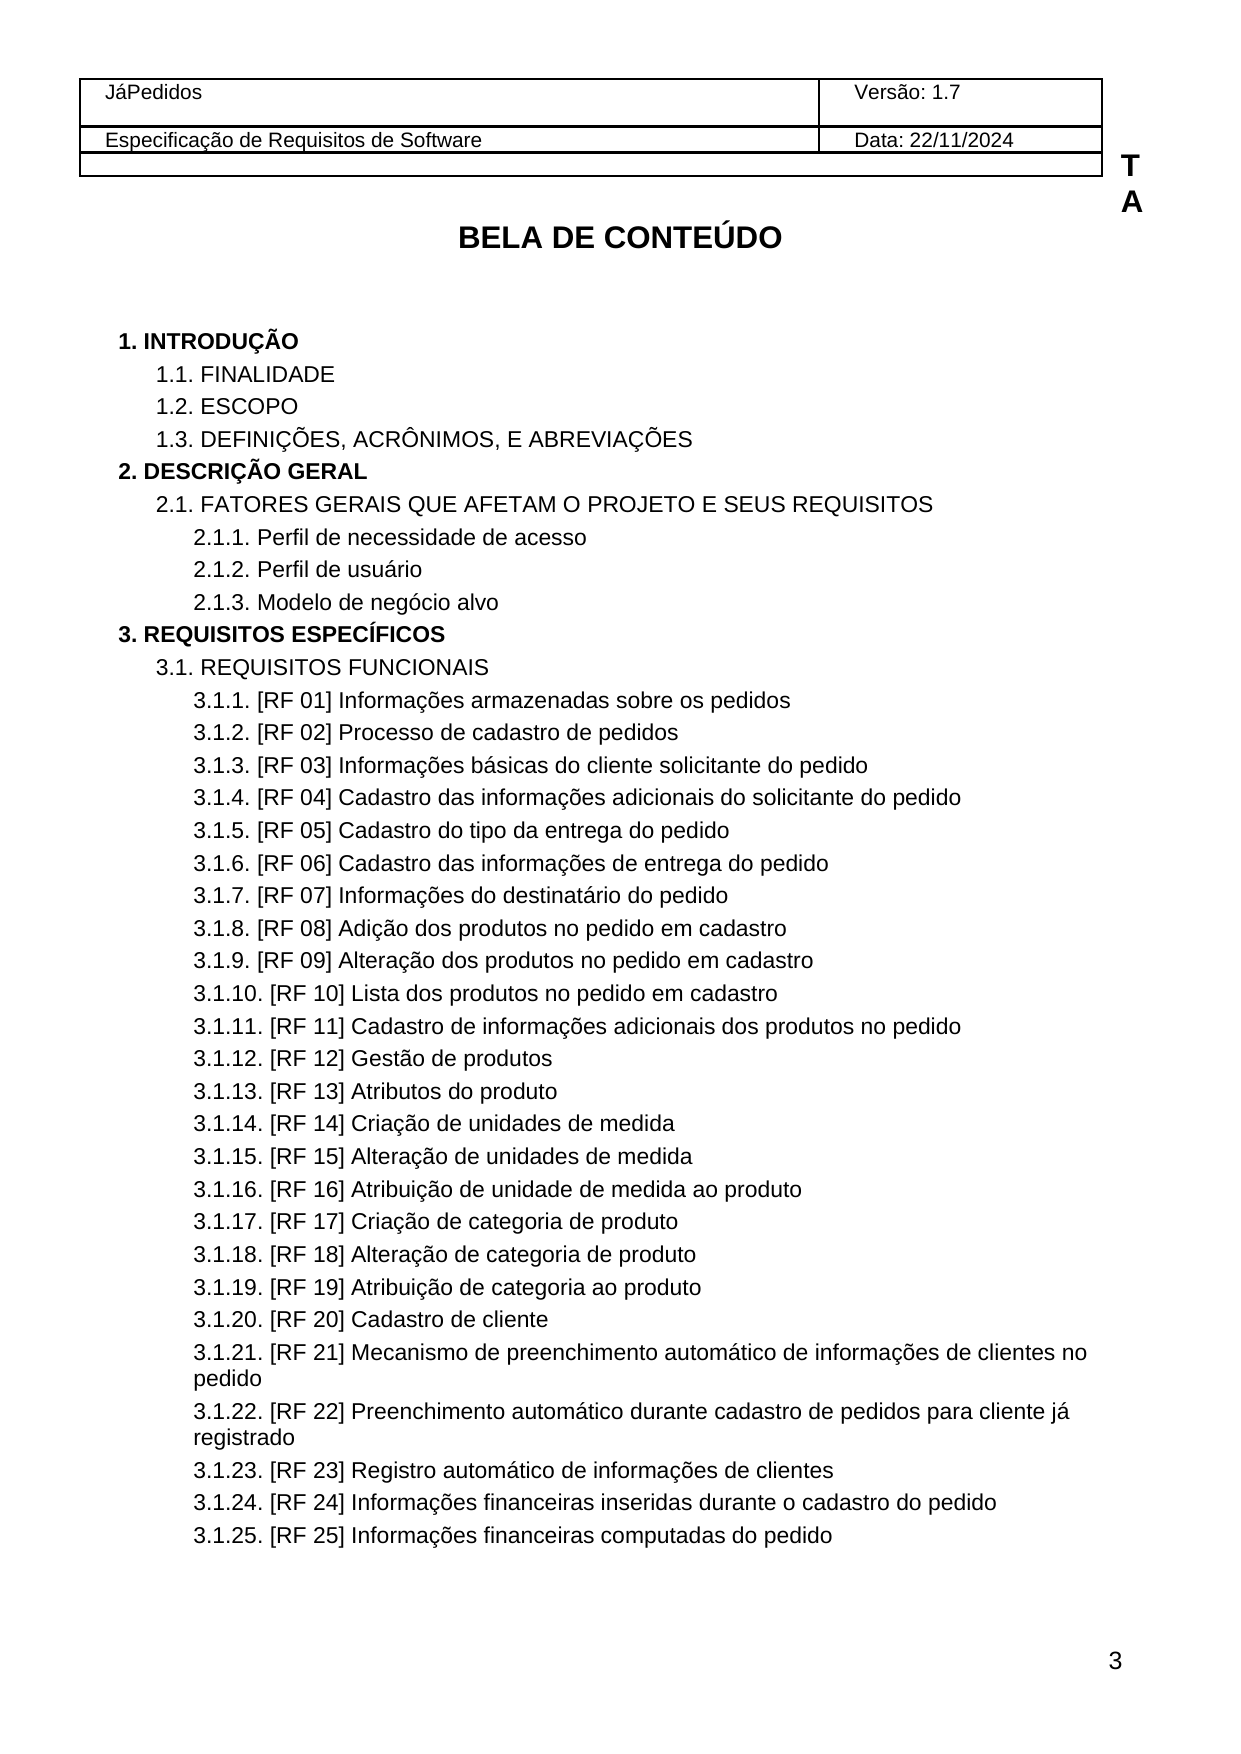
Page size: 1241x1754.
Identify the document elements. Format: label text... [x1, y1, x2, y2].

subtitle TABELA DE CONTEÚDO [118, 147, 1122, 255]
